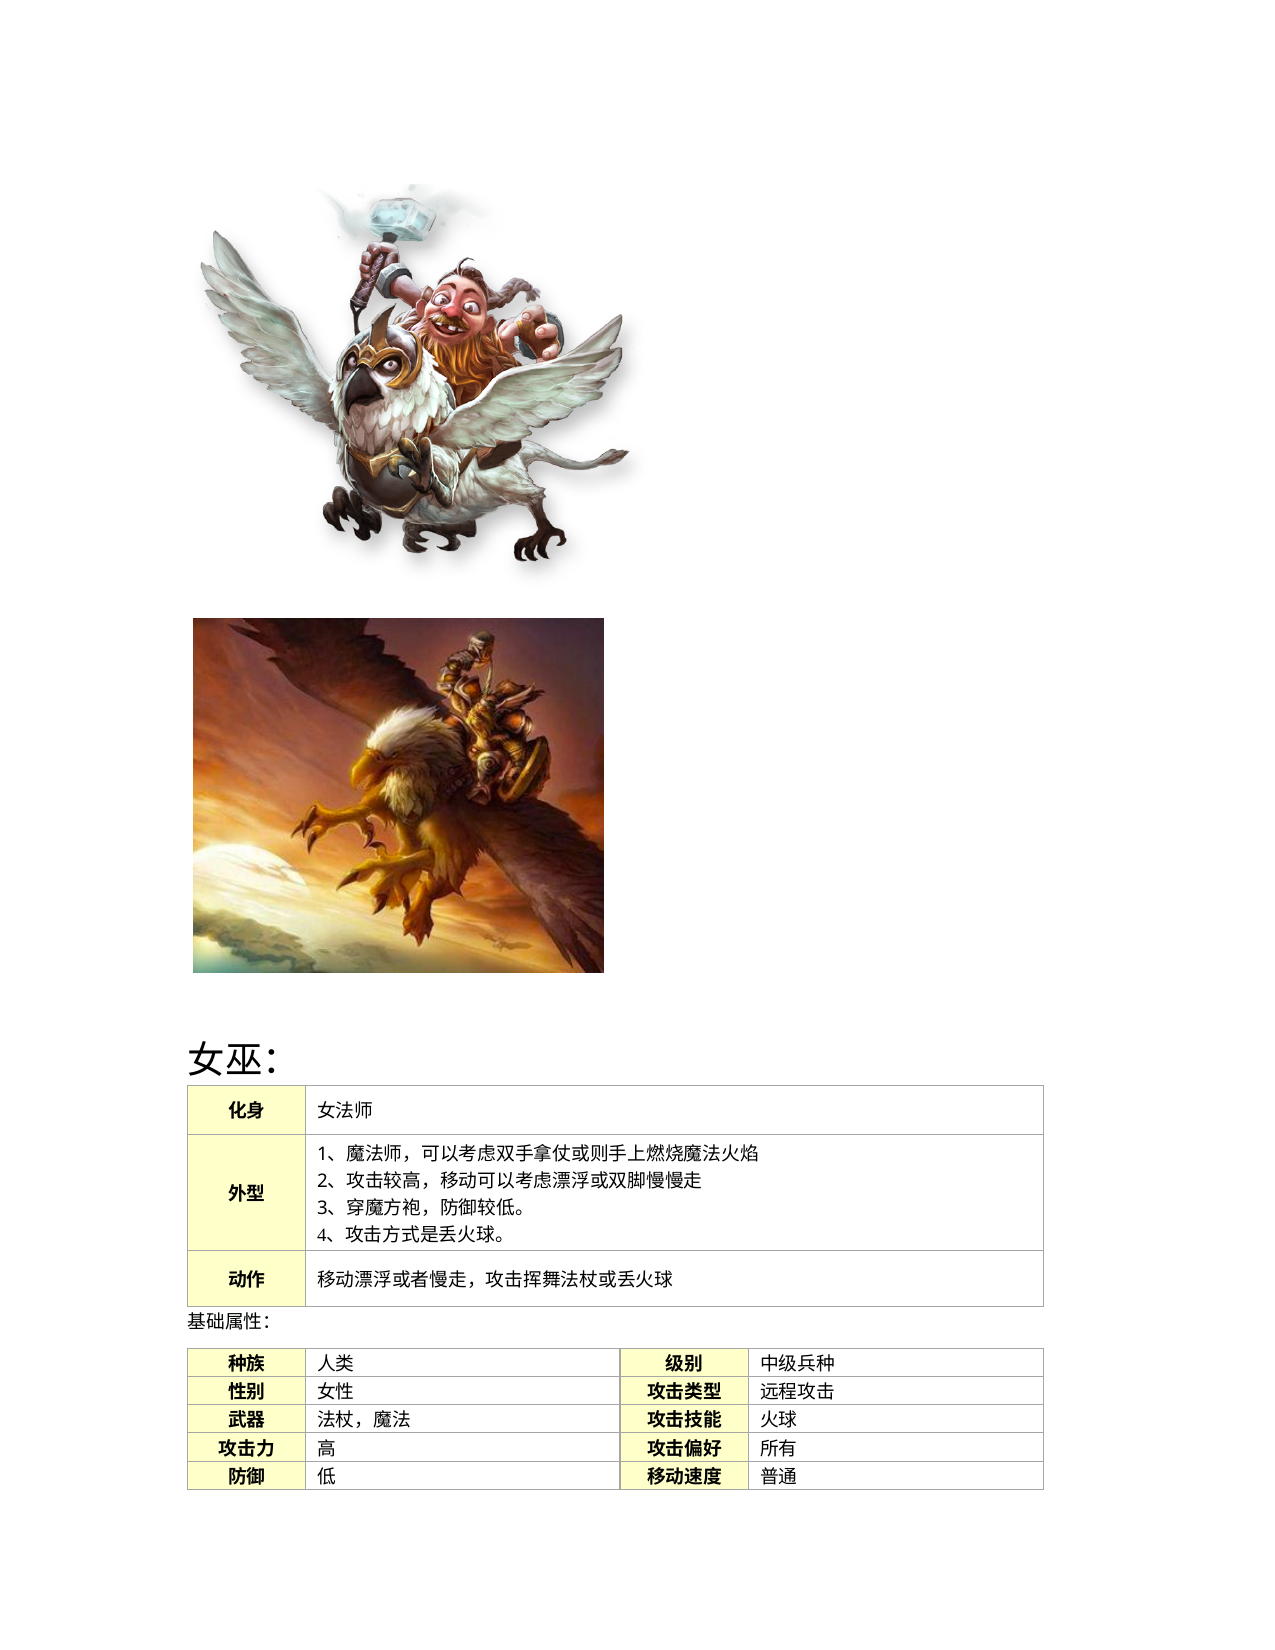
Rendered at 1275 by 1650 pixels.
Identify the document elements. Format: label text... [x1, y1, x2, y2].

table_cell 高 [306, 1433, 619, 1461]
table_header 级别 [621, 1349, 748, 1376]
table_header 人类 [306, 1349, 619, 1376]
table_cell 移动漂浮或者慢走，攻击挥舞法杖或丢火球 [306, 1251, 1043, 1306]
table_cell 1、魔法师，可以考虑双手拿仗或则手上燃烧魔法火焰 2、攻击较高，移动可以考虑漂浮或双脚慢慢走 3、穿魔方袍，防御较低。 4、攻击方式是丢火球。 [306, 1135, 1043, 1250]
table_cell 攻击类型 [621, 1377, 748, 1404]
text 基础属性： [187, 1307, 1087, 1334]
table_header 化身 [188, 1086, 305, 1134]
table_cell 性别 [188, 1377, 305, 1404]
table_header 中级兵种 [749, 1349, 1043, 1376]
table_cell 火球 [749, 1405, 1043, 1432]
picture [187, 150, 657, 973]
table_cell 防御 [188, 1462, 305, 1489]
table_cell 移动速度 [621, 1462, 748, 1489]
table_cell 攻击力 [188, 1433, 305, 1461]
text 女巫： [187, 1030, 1087, 1085]
table_cell 攻击偏好 [621, 1433, 748, 1461]
table_cell 远程攻击 [749, 1377, 1043, 1404]
table_cell 外型 [188, 1135, 305, 1250]
table_cell 普通 [749, 1462, 1043, 1489]
table_header 女法师 [306, 1086, 1043, 1134]
table_cell 武器 [188, 1405, 305, 1432]
table_cell 女性 [306, 1377, 619, 1404]
table_header 种族 [188, 1349, 305, 1376]
table_cell 低 [306, 1462, 619, 1489]
table_cell 法杖，魔法 [306, 1405, 619, 1432]
table_cell 所有 [749, 1433, 1043, 1461]
table_cell 动作 [188, 1251, 305, 1306]
table_cell 攻击技能 [621, 1405, 748, 1432]
